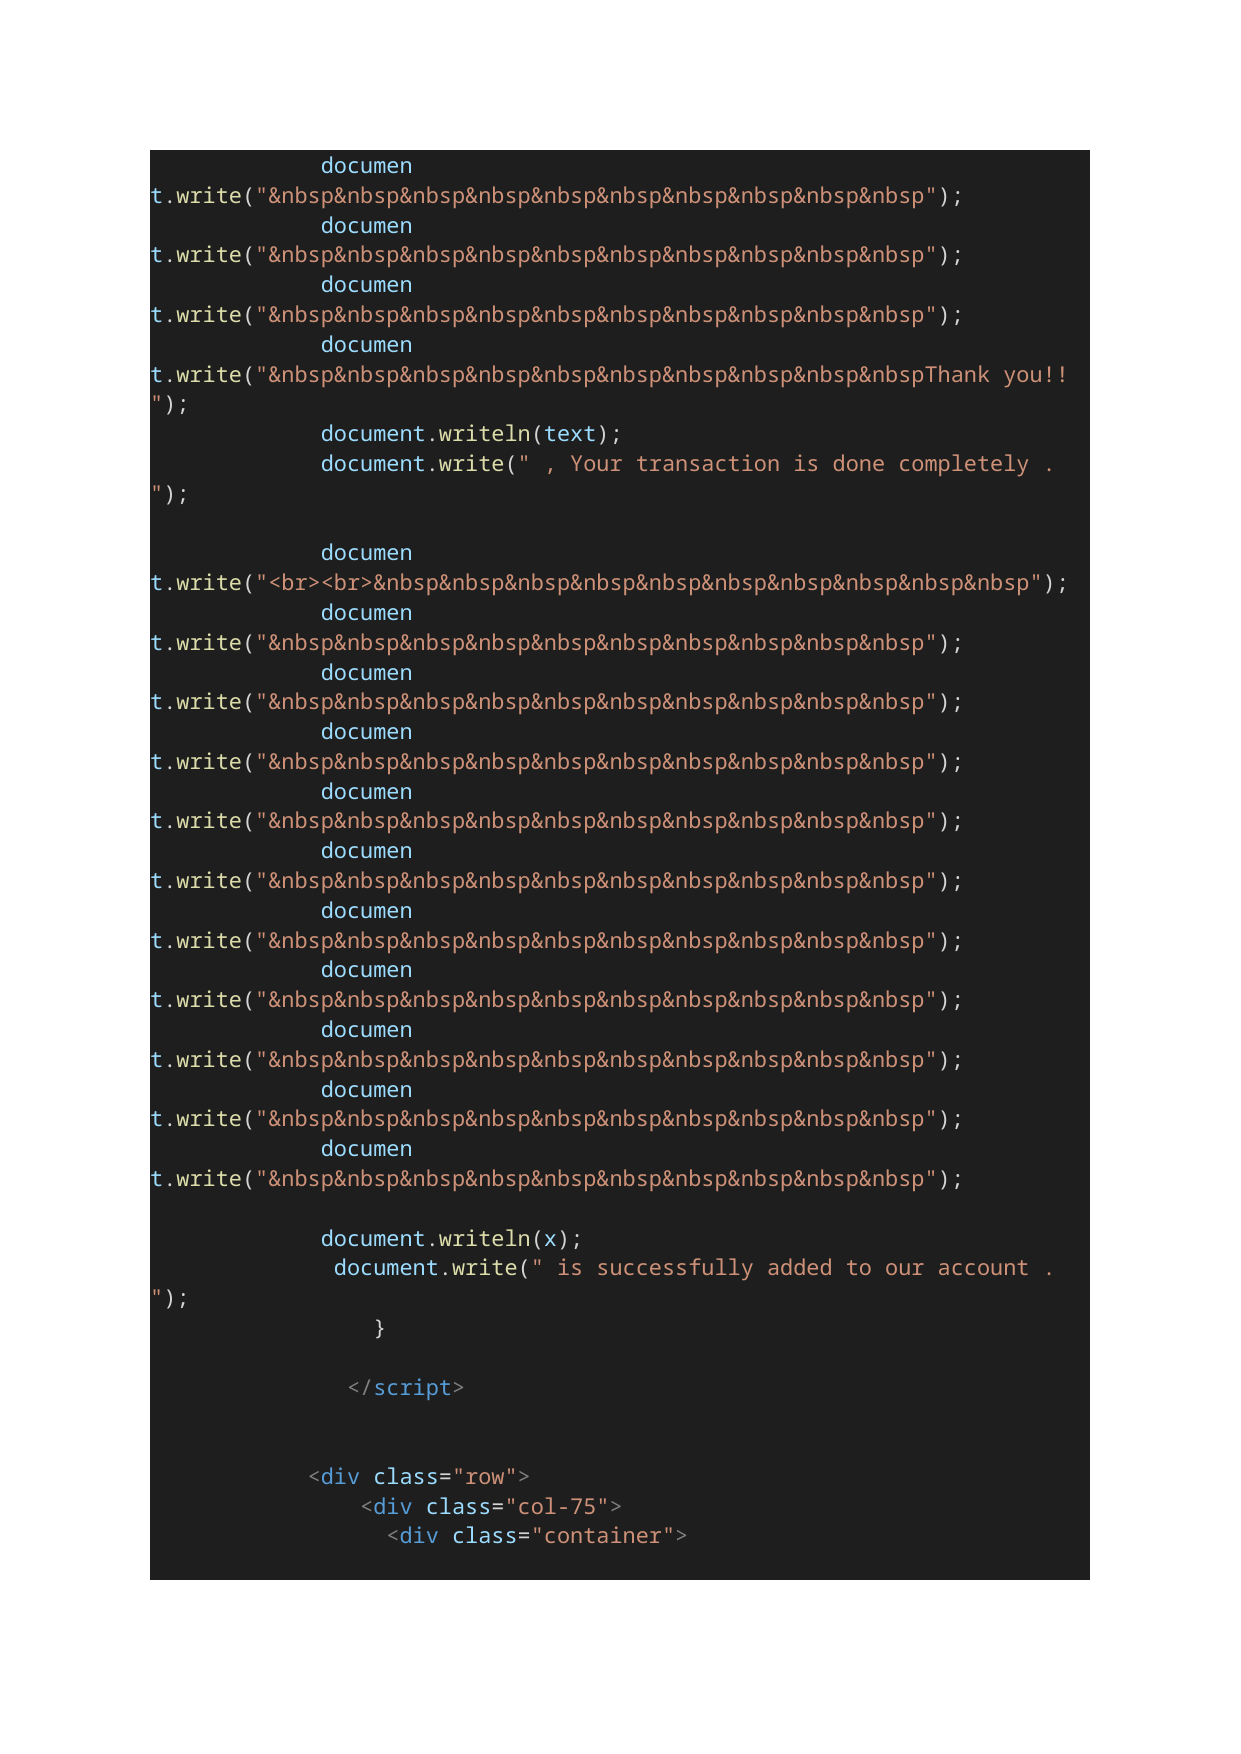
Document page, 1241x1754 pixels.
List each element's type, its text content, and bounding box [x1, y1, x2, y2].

text document.write("&nbsp&nbsp&nbsp&nbsp&nbsp&nbsp&nbsp&nbsp&nbsp&nbsp"); [150, 656, 1090, 716]
text <div class="col-75"> [150, 1491, 1090, 1520]
text document.write(" is successfully added to our account ."); [150, 1252, 1090, 1312]
text document.write("&nbsp&nbsp&nbsp&nbsp&nbsp&nbsp&nbsp&nbsp&nbsp&nbsp"); [150, 1133, 1090, 1193]
text <div class="row"> [150, 1461, 1090, 1491]
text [150, 269, 1090, 329]
text document.write(" , Your transaction is done completely ."); [150, 448, 1090, 507]
text document.write("&nbsp&nbsp&nbsp&nbsp&nbsp&nbsp&nbsp&nbsp&nbsp&nbsp"); [150, 716, 1090, 776]
text document.write("<br><br>&nbsp&nbsp&nbsp&nbsp&nbsp&nbsp&nbsp&nbsp&nbsp&nbsp"); [150, 537, 1090, 597]
text document.writeln(x); [150, 1222, 1090, 1252]
text document.write("&nbsp&nbsp&nbsp&nbsp&nbsp&nbsp&nbsp&nbsp&nbsp&nbsp"); [150, 776, 1090, 835]
text document.write("&nbsp&nbsp&nbsp&nbsp&nbsp&nbsp&nbsp&nbsp&nbsp&nbsp"); [150, 597, 1090, 656]
text document.write("&nbsp&nbsp&nbsp&nbsp&nbsp&nbsp&nbsp&nbsp&nbsp&nbsp"); [150, 835, 1090, 895]
text document.write("&nbsp&nbsp&nbsp&nbsp&nbsp&nbsp&nbsp&nbsp&nbsp&nbsp"); [150, 954, 1090, 1014]
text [150, 209, 1090, 269]
text document.write("&nbsp&nbsp&nbsp&nbsp&nbsp&nbsp&nbsp&nbsp&nbsp&nbsp"); [150, 1014, 1090, 1073]
text document.write("&nbsp&nbsp&nbsp&nbsp&nbsp&nbsp&nbsp&nbsp&nbsp&nbsp"); [150, 895, 1090, 954]
text <div class="container"> [150, 1520, 1090, 1550]
text </script> [150, 1371, 1090, 1401]
text document.writeln(text); [150, 418, 1090, 448]
text } [150, 1312, 1090, 1342]
text document.write("&nbsp&nbsp&nbsp&nbsp&nbsp&nbsp&nbsp&nbsp&nbsp&nbspThank you!! "); [150, 329, 1090, 418]
text document.write("&nbsp&nbsp&nbsp&nbsp&nbsp&nbsp&nbsp&nbsp&nbsp&nbsp"); [150, 1073, 1090, 1133]
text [150, 150, 1090, 209]
